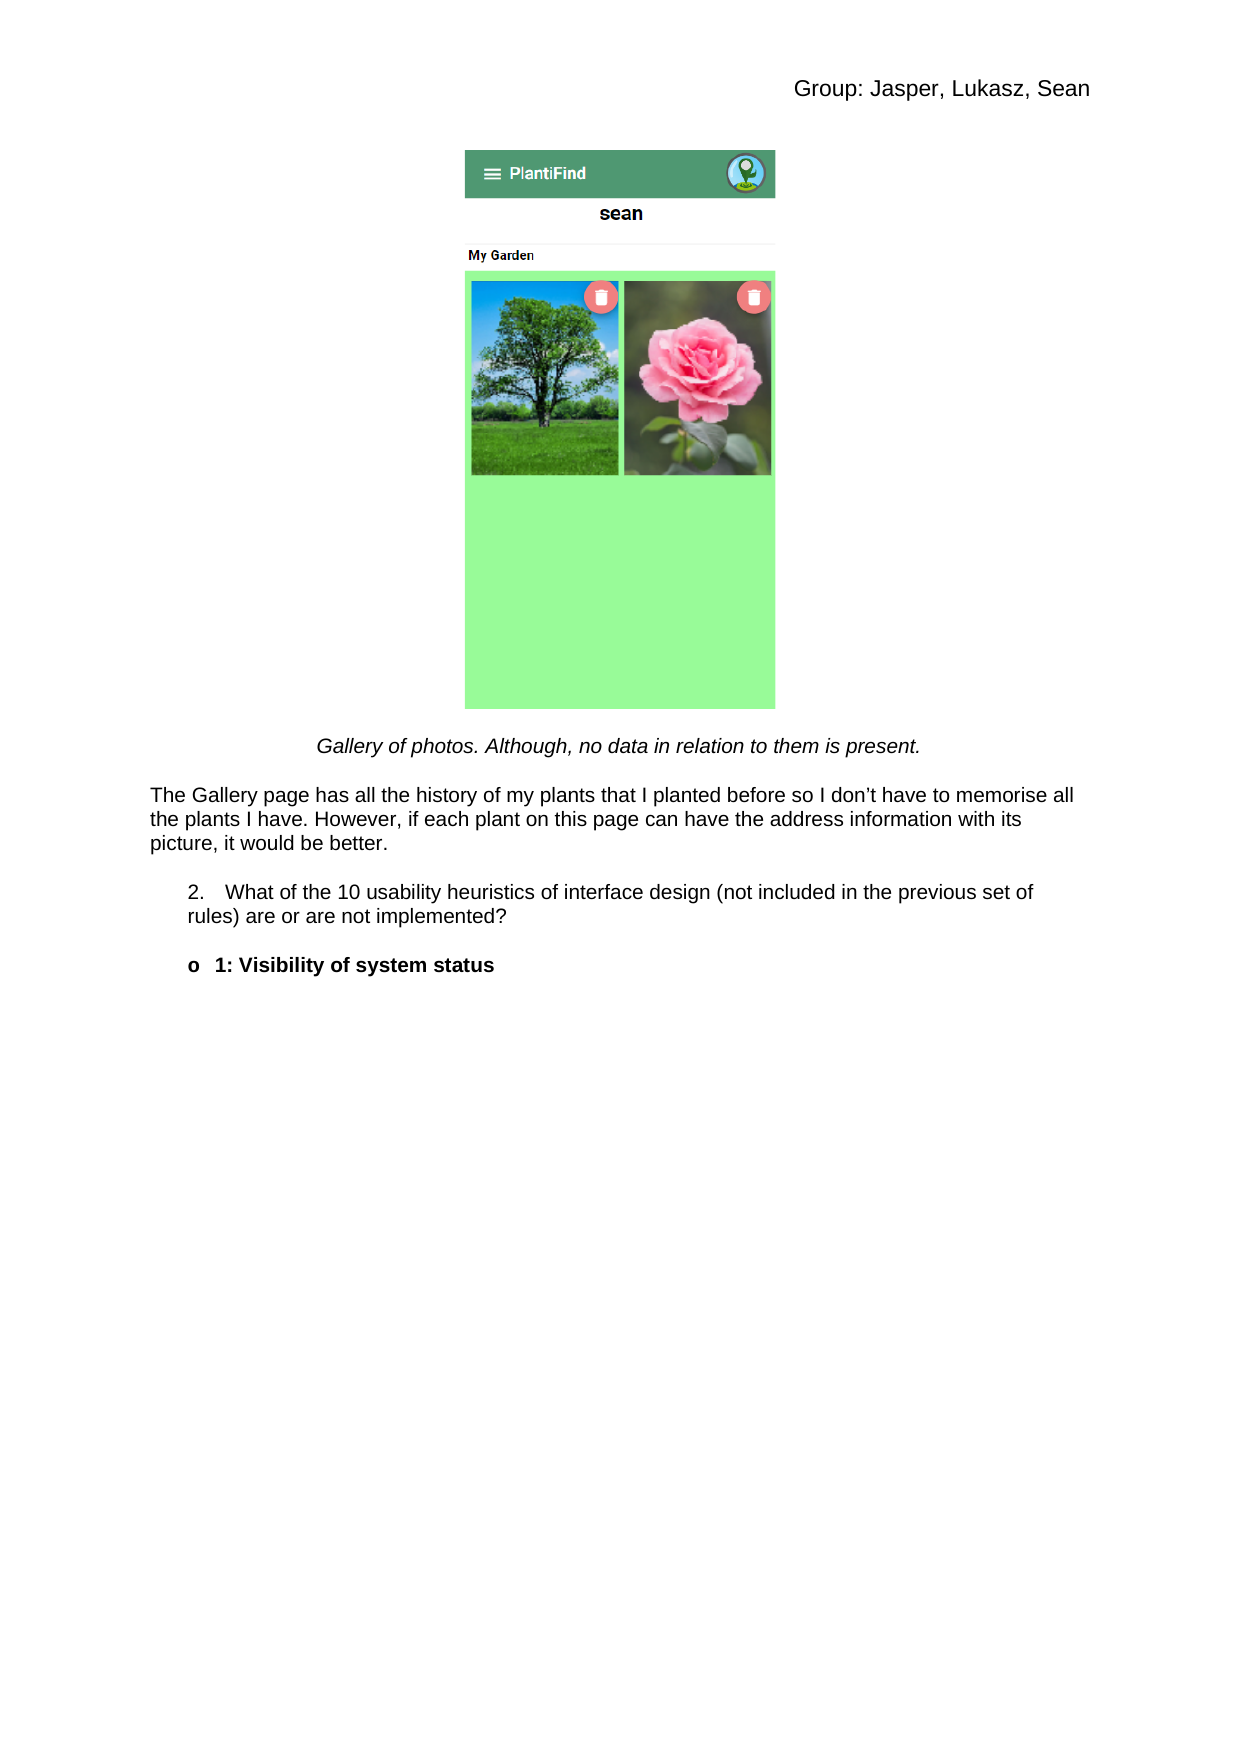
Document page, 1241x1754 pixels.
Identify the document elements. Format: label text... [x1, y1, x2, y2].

text 2. What of the 10 usability heuristics of interface design (not included in the previous set of rules) are or are not implemented? [187, 879, 1090, 927]
picture [464, 150, 776, 709]
text o 1: Visibility of system status [187, 952, 1090, 978]
text Gallery of photos. Although, no data in relation to them is present. [150, 734, 1090, 758]
text The Gallery page has all the history of my plants that I planted before so I don’t have to memorise all the plants I have. However, if each plant on this page can have the address information with its picture, it would be better. [150, 783, 1090, 854]
